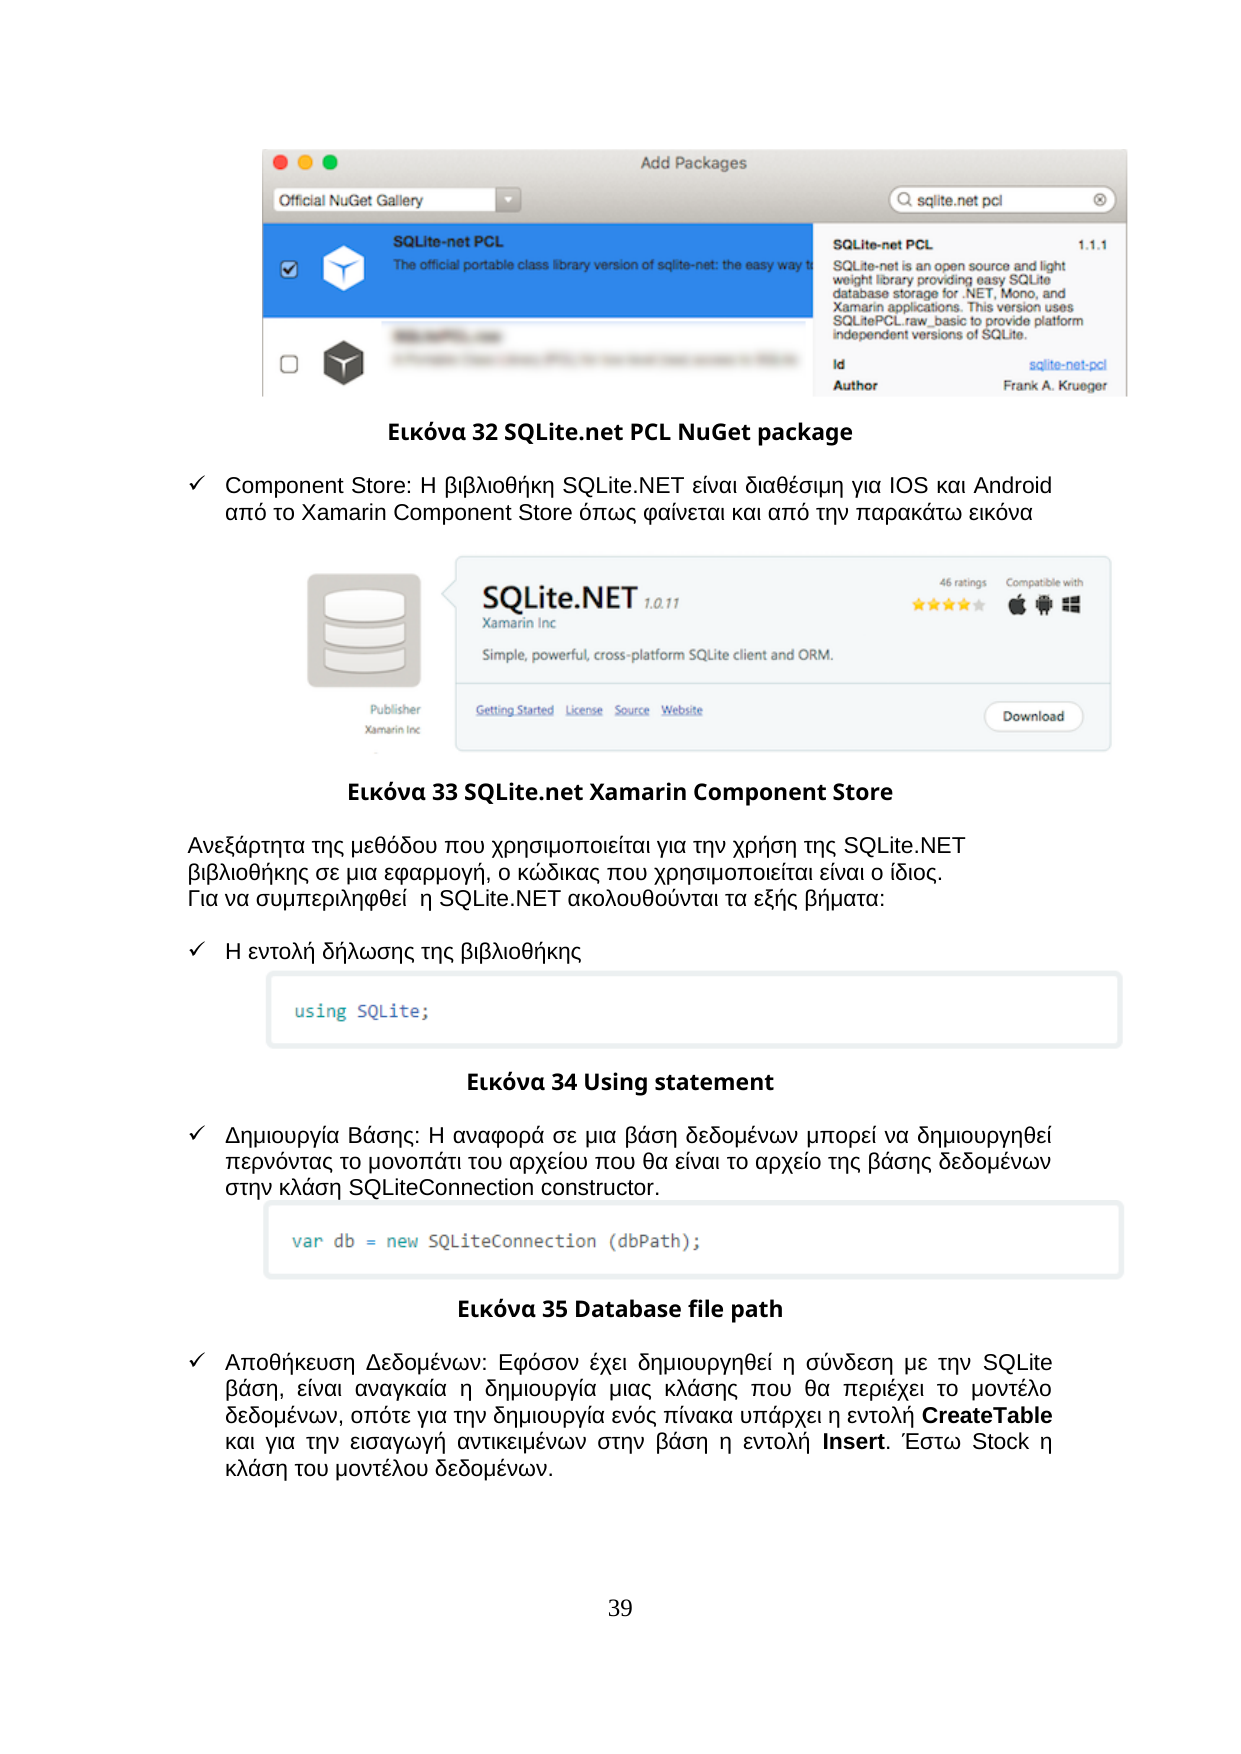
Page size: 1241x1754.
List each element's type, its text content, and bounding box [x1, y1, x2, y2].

list Η εντολή δήλωσης της βιβλιοθήκης [187, 938, 1053, 964]
text Για να συμπεριληφθεί η SQLite.NET ακολουθούνται τα εξής βήματα: [187, 885, 1053, 912]
text Ανεξάρτητα της μεθόδου που χρησιμοποιείται για την χρήση της SQLite.NET βιβλιοθήκης σε μια εφαρμογή, ο κώδικας που χρησιμοποιείται είναι ο ίδιος. [187, 832, 1053, 885]
list Δημιουργία Βάσης: Η αναφορά σε μια βάση δεδομένων μπορεί να δημιουργηθεί περνόντας το μονοπάτι του αρχείου που θα είναι το αρχείο της βάσης δεδομένων στην κλάση SQLiteConnection constructor. [187, 1122, 1053, 1201]
text Εικόνα 32 SQLite.net PCL NuGet package [187, 416, 1053, 447]
picture [262, 525, 1129, 764]
list Αποθήκευση Δεδομένων: Εφόσον έχει δημιουργηθεί η σύνδεση με την SQLite βάση, είναι αναγκαία η δημιουργία μιας κλάσης που θα περιέχει το μοντέλο δεδομένων, οπότε για την δημιουργία ενός πίνακα υπάρχει η εντολή CreateTable και για την εισαγωγή αντικειμένων στην βάση η εντολή Insert. Έστω Stock η κλάση του μοντέλου δεδομένων. [187, 1349, 1053, 1481]
text Εικόνα 33 SQLite.net Xamarin Component Store [187, 776, 1053, 807]
list Component Store: Η βιβλιοθήκη SQLite.NET είναι διαθέσιμη για IOS και Android από το Xamarin Component Store όπως φαίνεται και από την παρακάτω εικόνα [187, 472, 1053, 525]
picture [262, 964, 1127, 1053]
text Εικόνα Database file path [187, 1293, 1053, 1324]
picture [262, 1200, 1127, 1281]
picture [262, 149, 1129, 404]
text Εικόνα Using statement [187, 1065, 1053, 1097]
